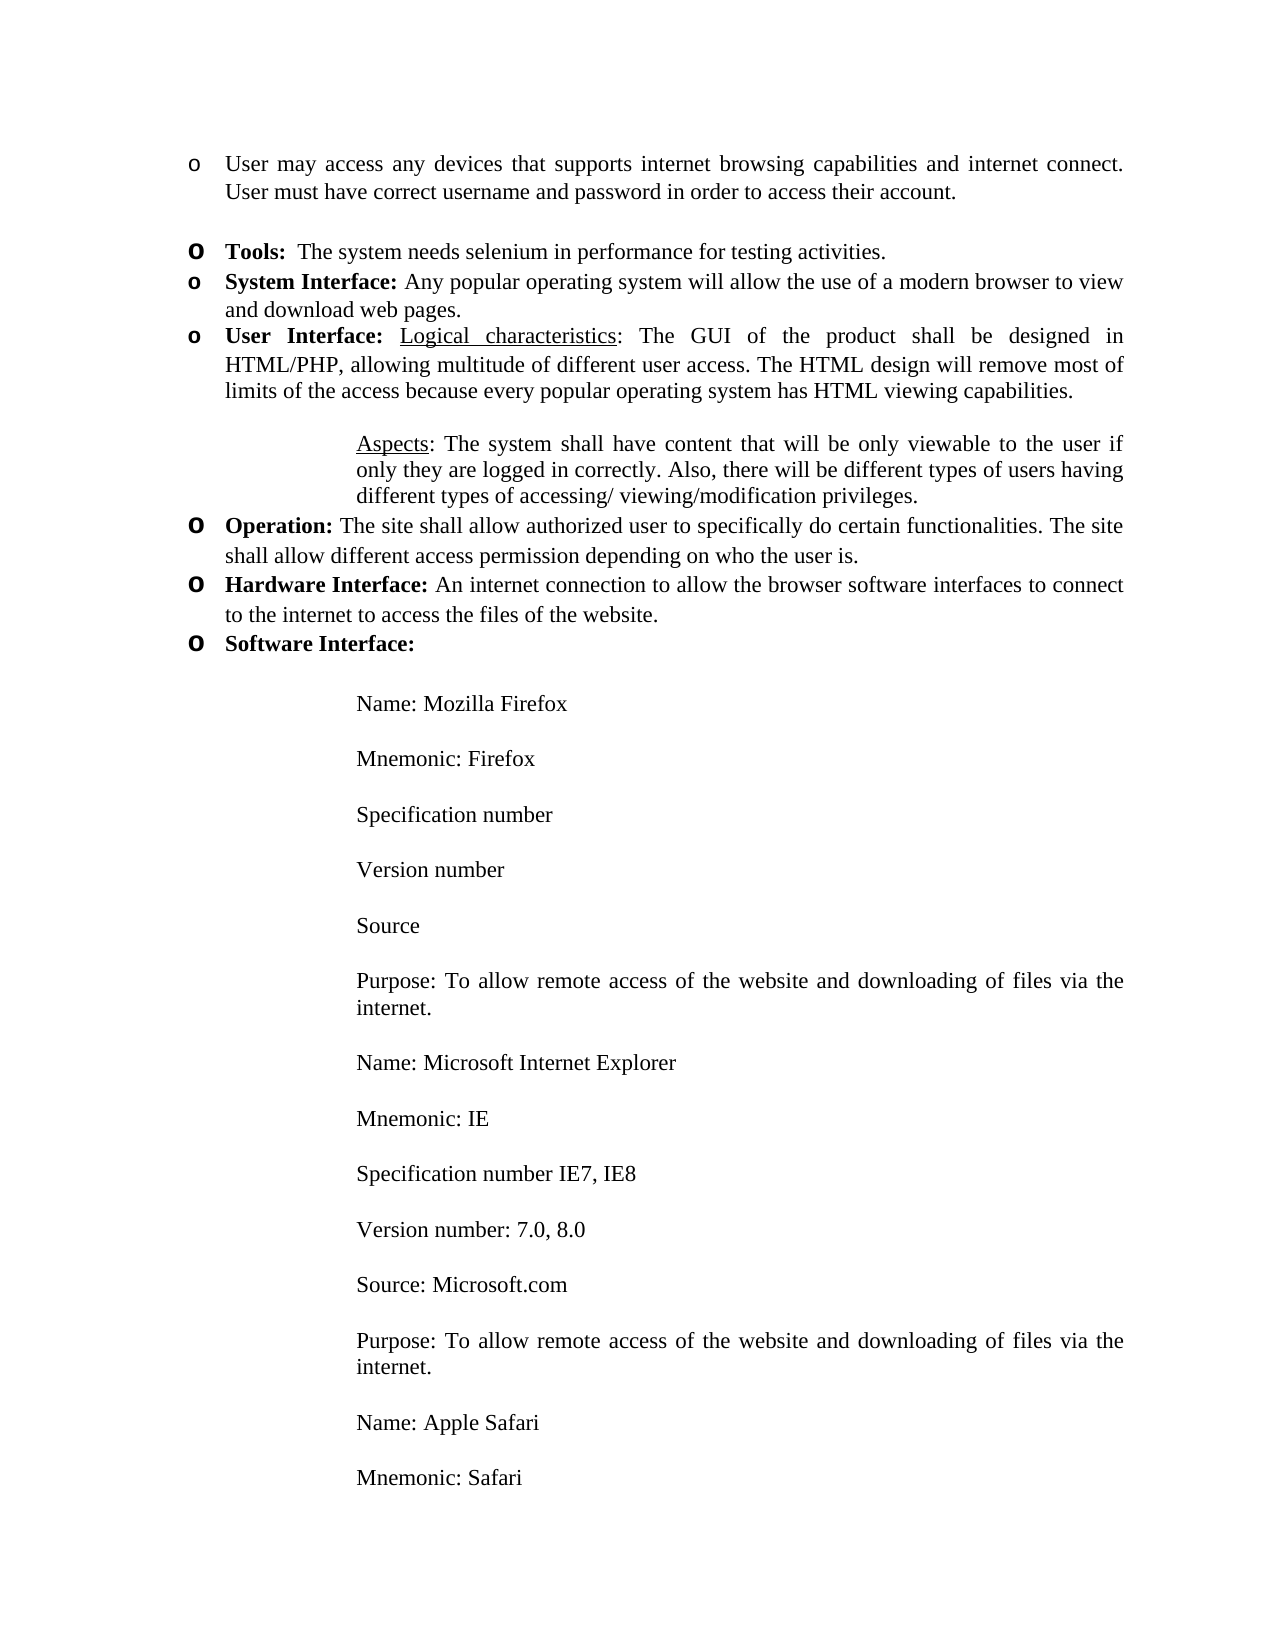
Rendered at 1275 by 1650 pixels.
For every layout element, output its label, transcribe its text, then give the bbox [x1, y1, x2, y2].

text Version number: 7.0, 8.0 [356, 1216, 1125, 1242]
text Name: Apple Safari [356, 1409, 1125, 1435]
list Tools: The system needs selenium in performance for testing activities. [187, 235, 1125, 268]
text Mnemonic: IE [356, 1105, 1125, 1131]
text Name: Microsoft Internet Explorer [356, 1049, 1125, 1076]
list Operation: The site shall allow authorized user to specifically do certain functionalities. The site shall allow different access permission depending on who the user is. [187, 509, 1125, 568]
text Source [356, 912, 1125, 938]
list User may access any devices that supports internet browsing capabilities and internet connect. User must have correct username and password in order to access their account. [187, 150, 1125, 204]
text Purpose: To allow remote access of the website and downloading of files via the internet. [356, 967, 1125, 1020]
list Software Interface: [187, 627, 1125, 661]
text Version number [356, 856, 1125, 883]
list Aspects: The system shall have content that will be only viewable to the user if only they are logged in correctly. Also, there will be different types of users having different types of accessing/ viewing/modification privileges. [356, 430, 1125, 509]
text Specification number [356, 801, 1125, 827]
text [356, 1327, 1125, 1379]
text Source: Microsoft.com [356, 1271, 1125, 1298]
list System Interface: Any popular operating system will allow the use of a modern browser to view and download web pages. [187, 268, 1125, 322]
text Specification number IE7, IE8 [356, 1160, 1125, 1187]
text Mnemonic: Firefox [356, 745, 1125, 772]
text Name: Mozilla Firefox [356, 690, 1125, 716]
list Hardware Interface: An internet connection to allow the browser software interfaces to connect to the internet to access the files of the website. [187, 568, 1125, 627]
text Mnemonic: Safari [356, 1464, 1125, 1491]
list User Interface: Logical characteristics: The GUI of the product shall be designed in HTML/PHP, allowing multitude of different user access. The HTML design will remove most of limits of the access because every popular operating system has HTML viewing capabilities. [187, 322, 1125, 403]
